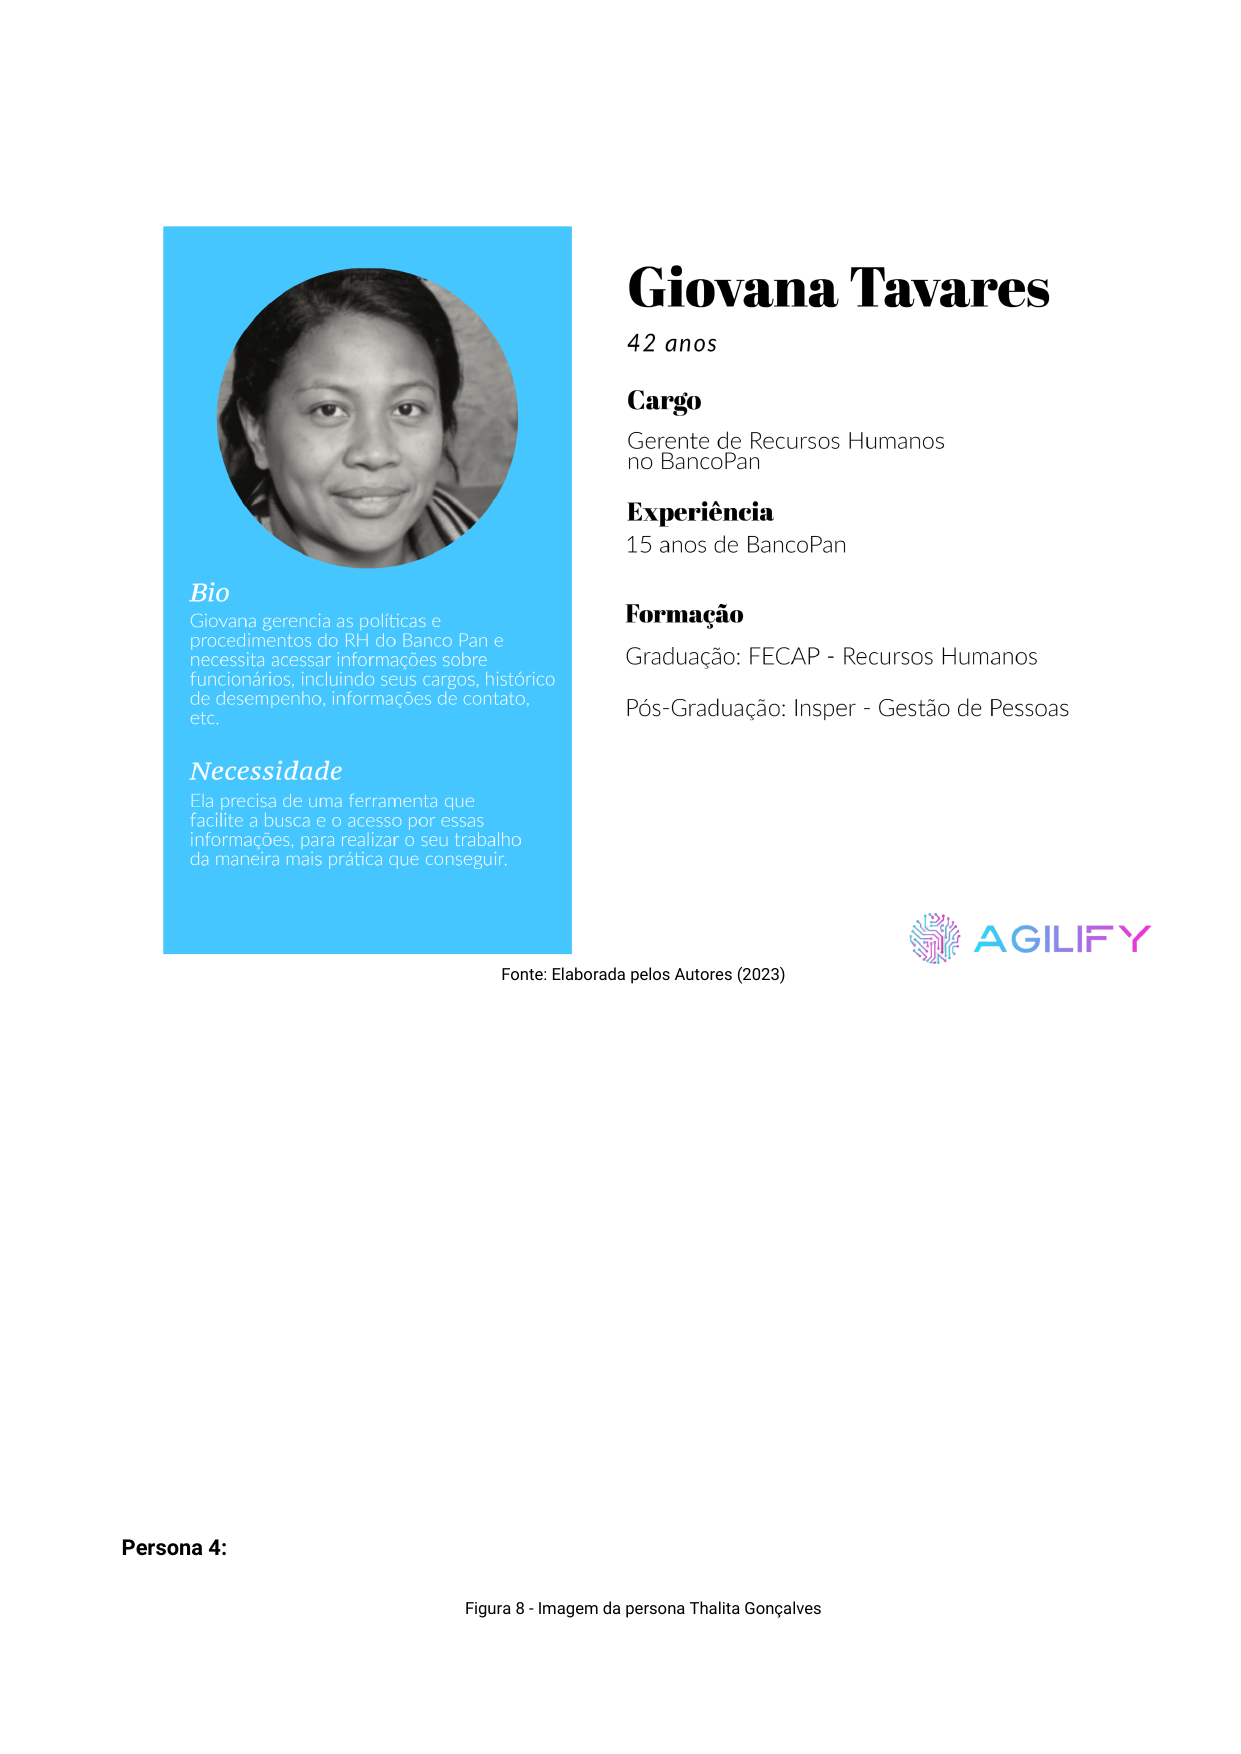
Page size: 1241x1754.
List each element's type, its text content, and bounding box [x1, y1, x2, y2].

picture [121, 225, 1166, 966]
text Figura 8 - Imagem da persona Thalita Gonçalves [121, 1599, 1165, 1619]
text Persona 4: [121, 1535, 1165, 1561]
text Fonte: Elaborada pelos Autores (2023) [121, 966, 1165, 984]
